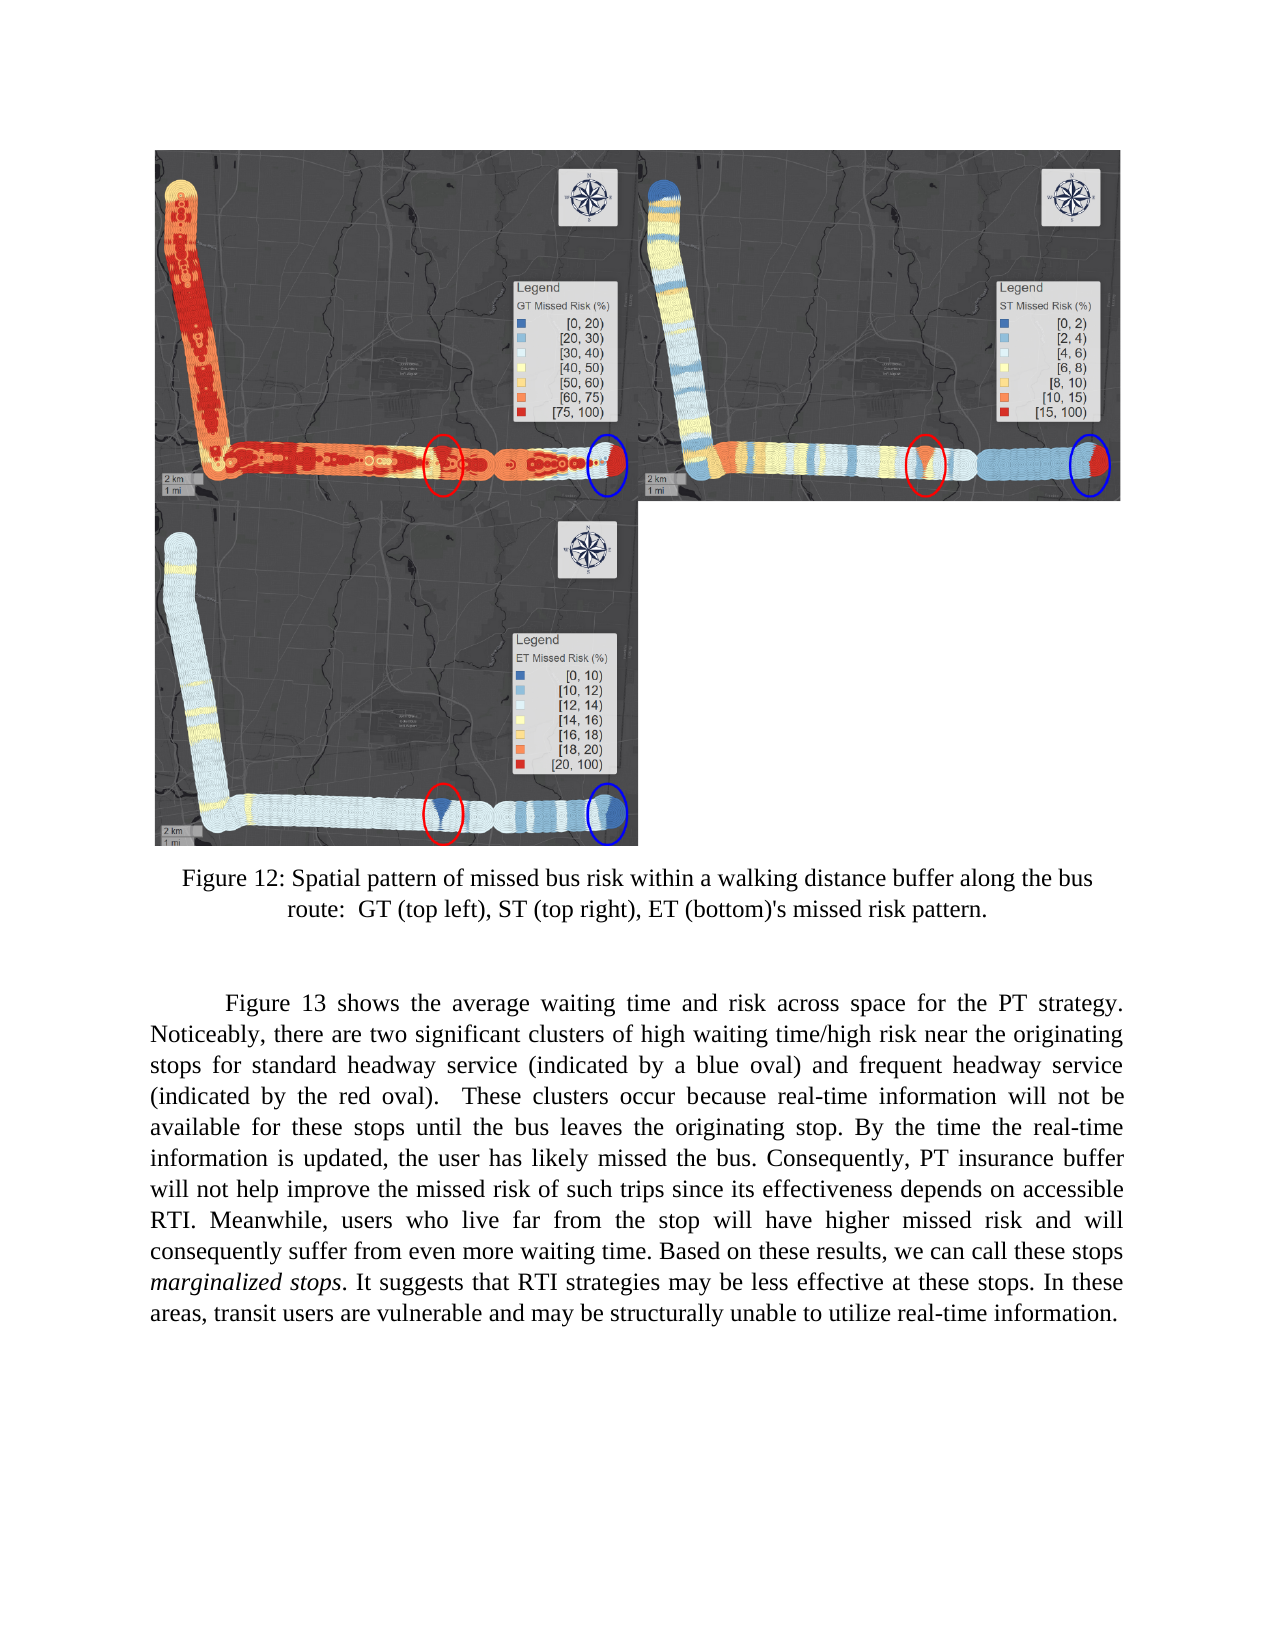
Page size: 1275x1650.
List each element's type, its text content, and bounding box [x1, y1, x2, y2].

picture [154, 150, 1121, 846]
text Figure 15 shows the average waiting time and risk across space for the PT strategy. Noticeably, there are two significant clusters of high waiting time/high risk near the originating stops for standard headway service (indicated by a blue oval) and frequent headway service (indicated by the red oval). These clusters occur because real-time information will not be available for these stops until the bus leaves the originating stop. By the time the real-time information is updated, the user has likely missed the bus. Consequently, PT insurance buffer will not help improve the missed risk of such trips since its effectiveness depends on accessible RTI. Meanwhile, users who live far from the stop will have higher missed risk and will consequently suffer from even more waiting time. Based on these results, we can call these stops marginalized stops. It suggests that RTI strategies may be less effective at these stops. In these areas, transit users are vulnerable and may be structurally unable to utilize real-time information. [150, 988, 1125, 1327]
text Figure 12: Spatial pattern of missed bus risk within a walking distance buffer along the bus route: GT (top left), ST (top right), ET (bottom)'s missed risk pattern. [150, 863, 1125, 923]
